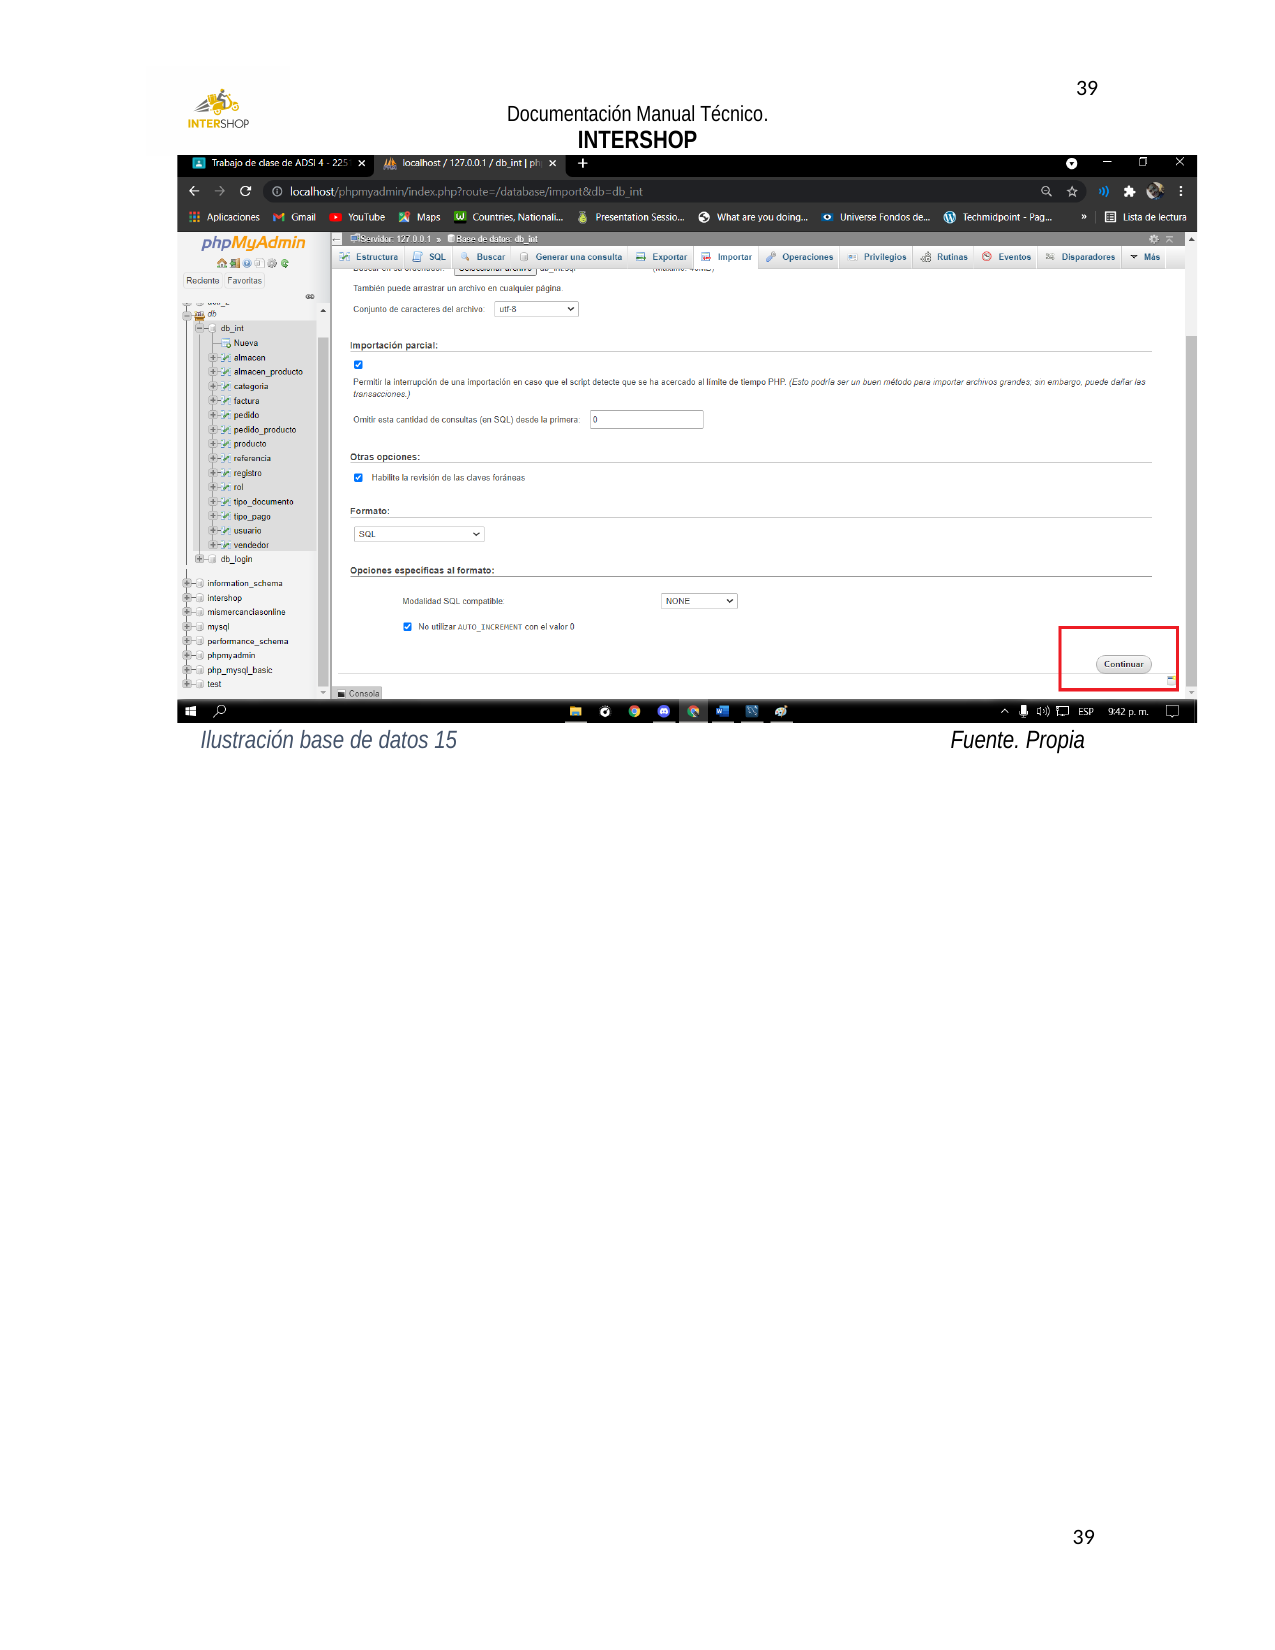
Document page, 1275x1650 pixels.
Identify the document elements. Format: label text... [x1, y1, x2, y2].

text Ilustración base de datos 15 Fuente. Propia [200, 725, 1098, 753]
picture [146, 66, 1198, 723]
